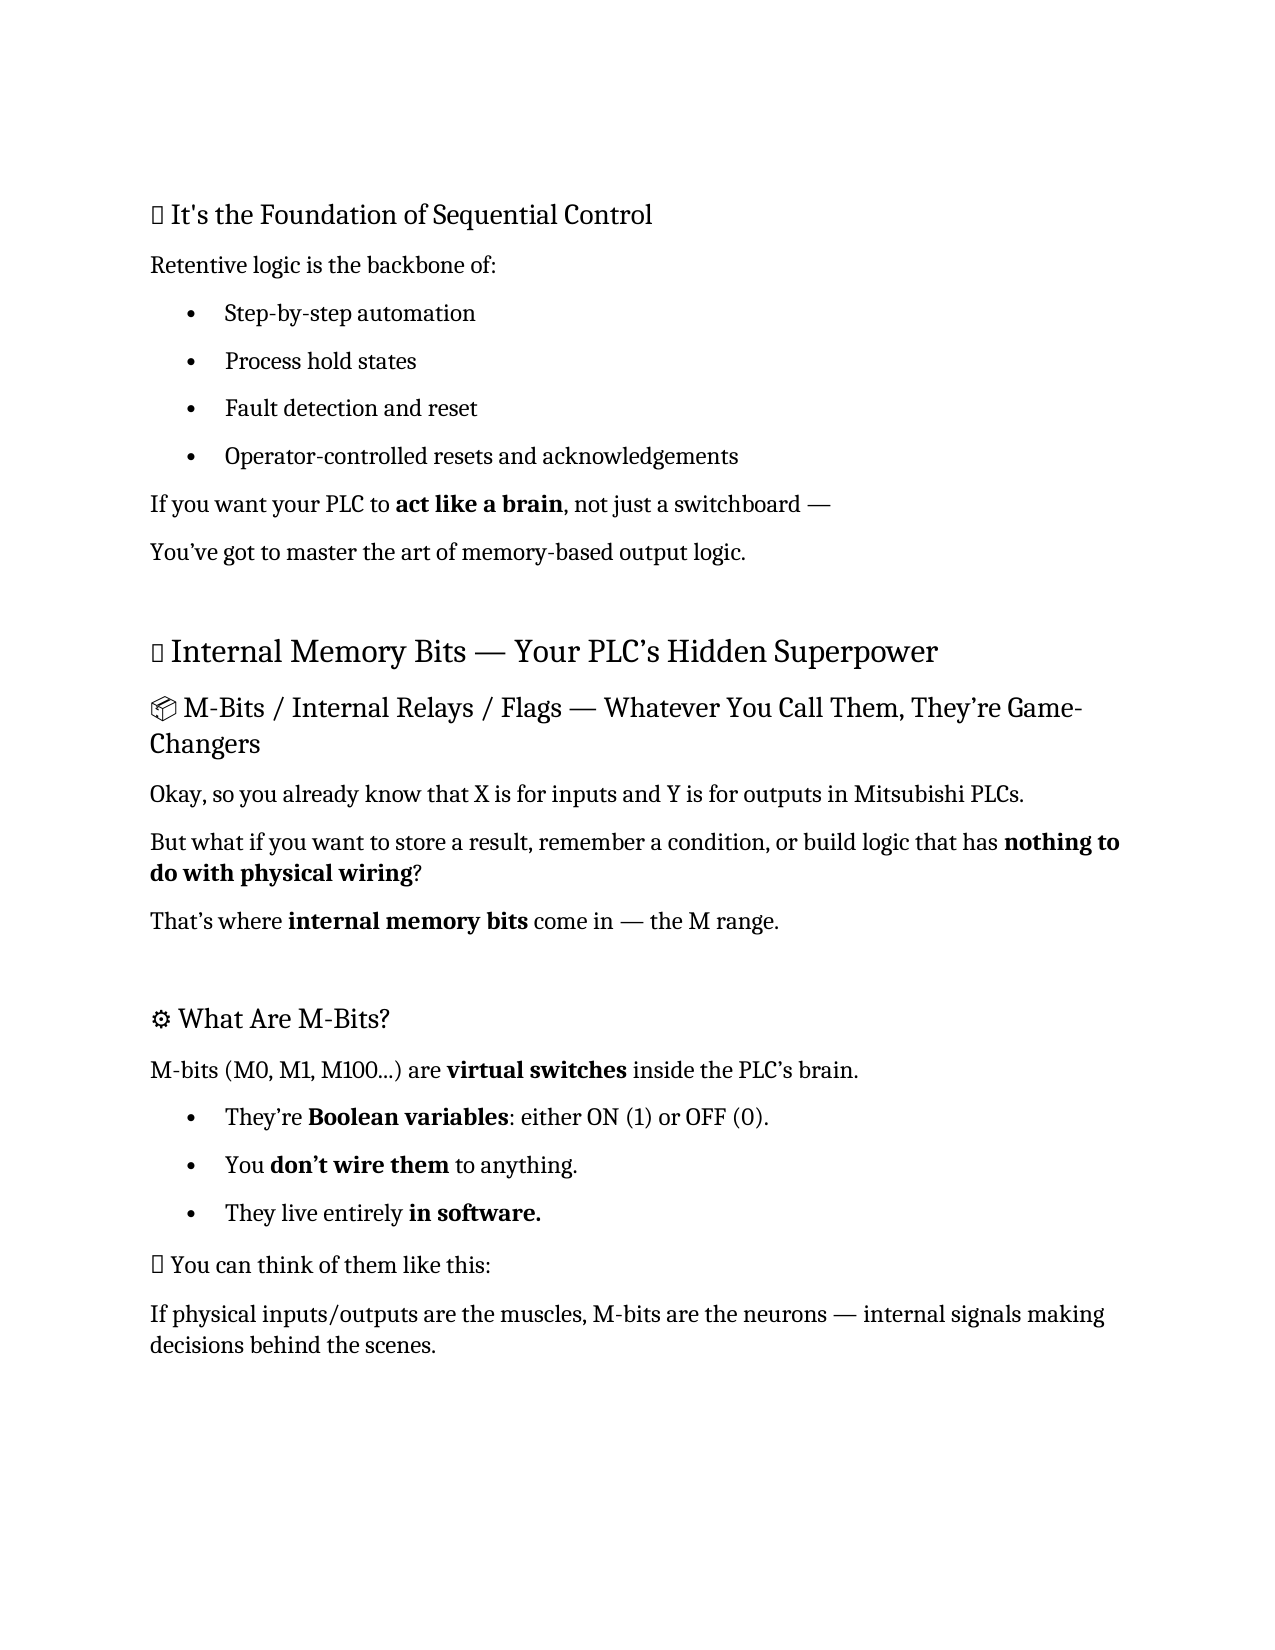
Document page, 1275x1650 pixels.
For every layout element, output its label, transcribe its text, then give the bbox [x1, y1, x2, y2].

list You don’t wire them to anything. [187, 1151, 1125, 1180]
text You’ve got to master the art of memory-based output logic. [150, 537, 1125, 566]
text 💡 You can think of them like this: [150, 1246, 1125, 1281]
list They’re Boolean variables: either ON (1) or OFF (0). [187, 1103, 1125, 1132]
text M-bits (M0, M1, M100...) are virtual switches inside the PLC’s brain. [150, 1056, 1125, 1084]
text 🧠 Internal Memory Bits — Your PLC’s Hidden Superpower [150, 633, 1125, 671]
text But what if you want to store a result, remember a condition, or build logic that has nothing to do with physical wiring? [150, 828, 1125, 888]
text 🧱 It's the Foundation of Sequential Control [150, 198, 1125, 232]
list Operator-controlled resets and acknowledgements [187, 442, 1125, 471]
text Okay, so you already know that X is for inputs and Y is for outputs in Mitsubishi PLCs. [150, 780, 1125, 809]
text Retentive logic is the backbone of: [150, 251, 1125, 280]
text 📦 M-Bits / Internal Relays / Flags — Whatever You Call Them, They’re Game-Changers [150, 691, 1125, 761]
text If physical inputs/outputs are the muscles, M-bits are the neurons — internal signals making decisions behind the scenes. [150, 1300, 1125, 1360]
text If you want your PLC to act like a brain, not just a switchboard — [150, 490, 1125, 518]
text That’s where internal memory bits come in — the M range. [150, 907, 1125, 936]
list Step-by-step automation [187, 299, 1125, 328]
list Fault detection and reset [187, 394, 1125, 423]
text ⚙️ What Are M-Bits? [150, 1002, 1125, 1036]
list Process hold states [187, 347, 1125, 375]
list They live entirely in software. [187, 1199, 1125, 1227]
